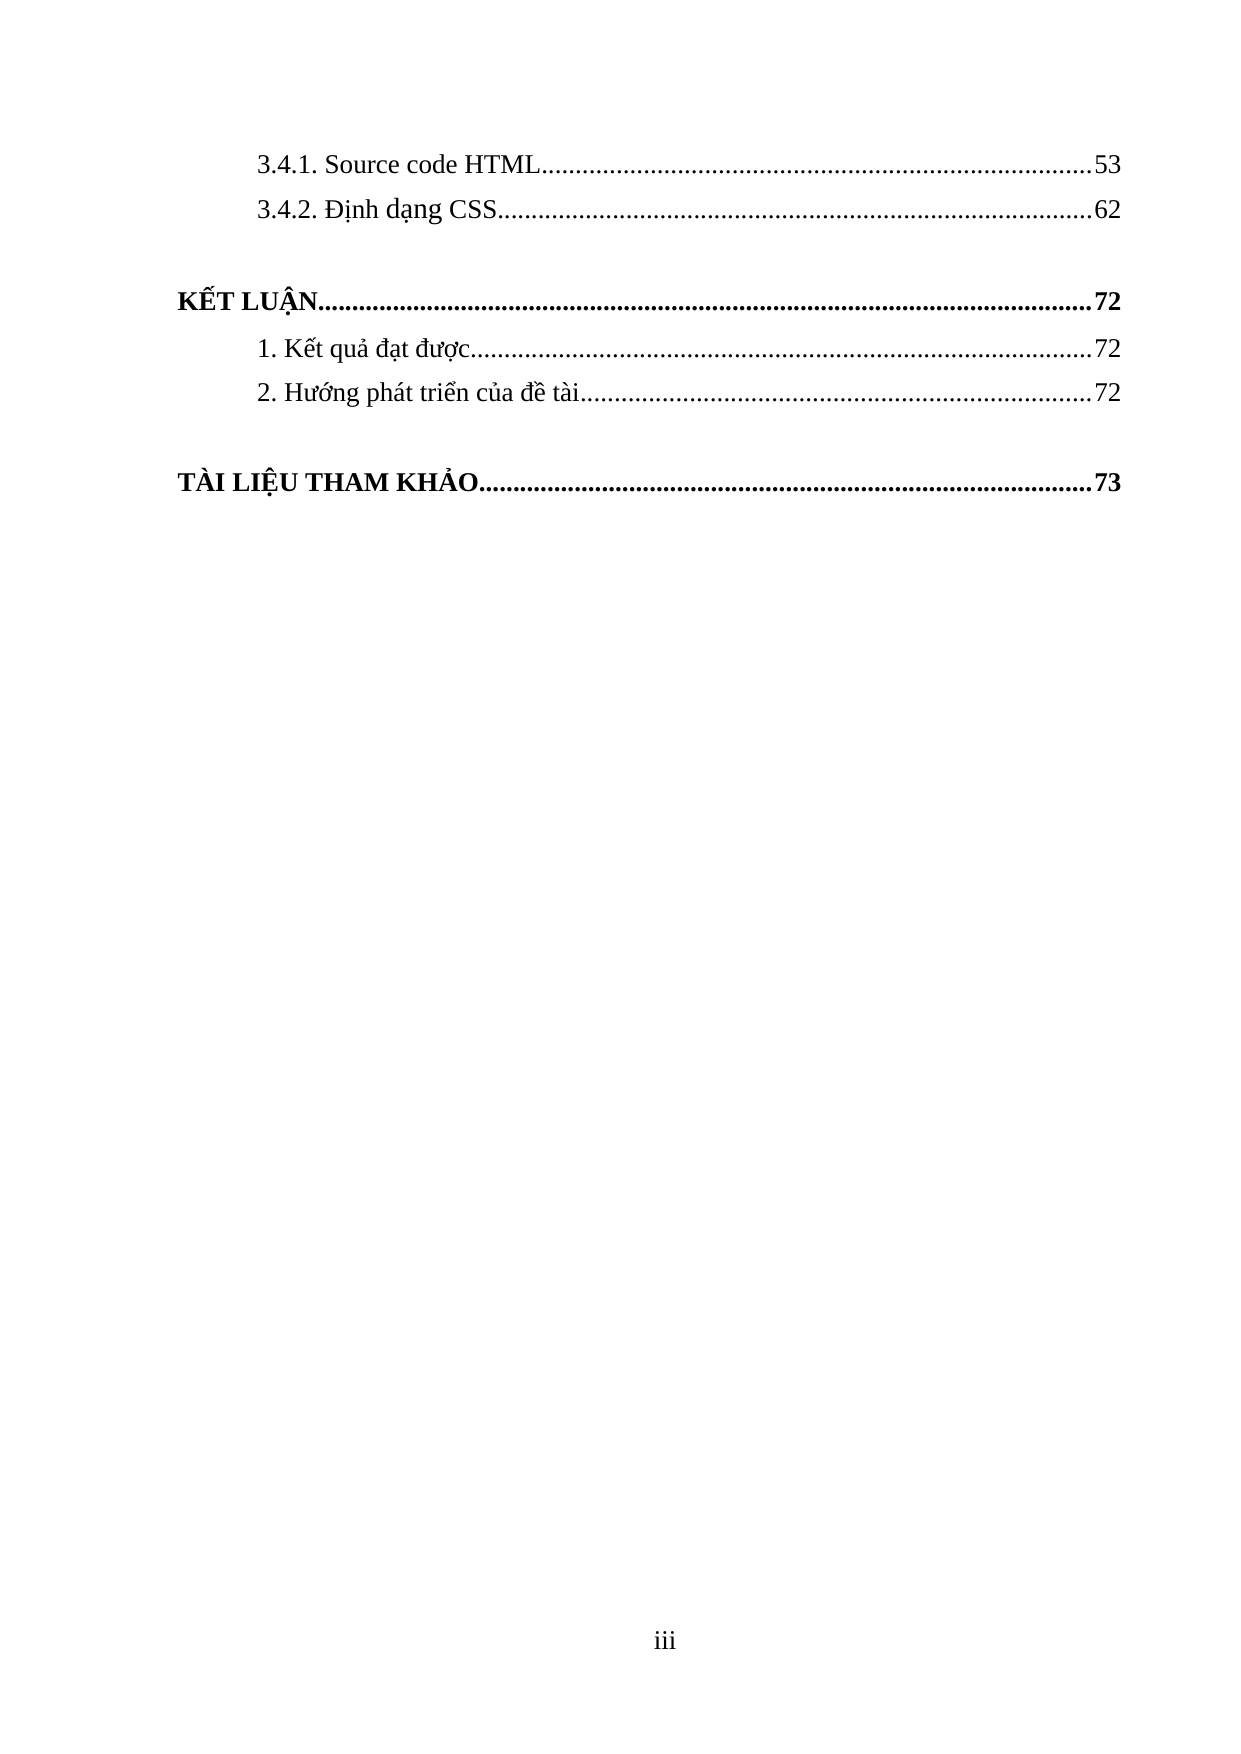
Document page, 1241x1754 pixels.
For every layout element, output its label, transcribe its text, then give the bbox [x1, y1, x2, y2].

text 2. Hướng phát triển của đề tài 72 [223, 376, 1122, 407]
text TÀI LIỆU THAM KHẢO 73 [177, 467, 1122, 498]
text KẾT LUẬN 72 [177, 285, 1122, 316]
text 3.4.2. Định dạng CSS 62 [223, 192, 1122, 225]
text 1. Kết quả đạt được 72 [223, 332, 1122, 363]
text 3.4.1. Source code HTML 53 [223, 148, 1122, 179]
